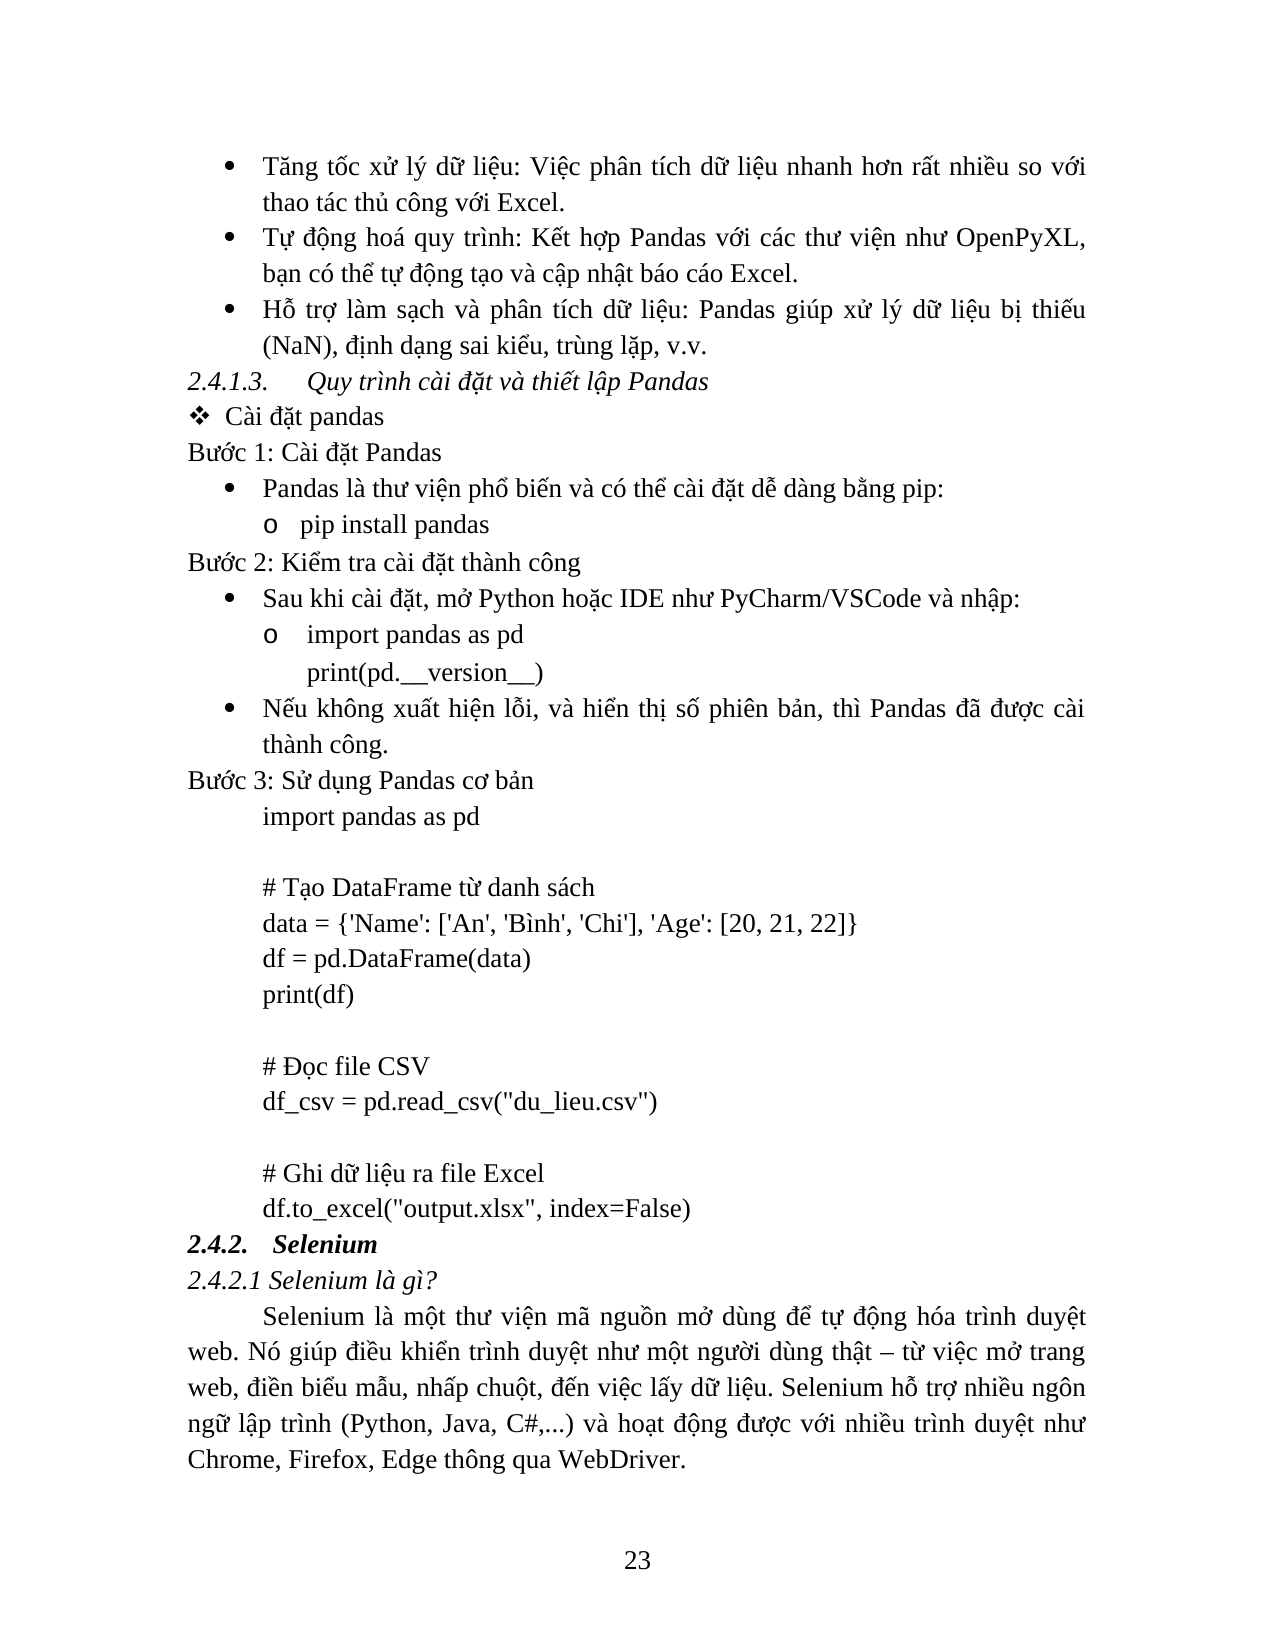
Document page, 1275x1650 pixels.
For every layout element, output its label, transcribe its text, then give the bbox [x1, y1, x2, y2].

text data = {'Name': ['An', 'Bình', 'Chi'], 'Age': [20, 21, 22]} [187, 907, 1087, 938]
text # Đọc file CSV [187, 1050, 1087, 1081]
list Quy trình cài đặt và thiết lập Pandas [187, 365, 1087, 396]
list Selenium [187, 1228, 1087, 1259]
text 2.4.2.1 Selenium là gì? [187, 1264, 1087, 1295]
list Sau khi cài đặt, mở Python hoặc IDE như PyCharm/VSCode và nhập: [225, 582, 1087, 613]
text # Tạo DataFrame từ danh sách [187, 871, 1087, 902]
list Tự động hoá quy trình: Kết hợp Pandas với các thư viện như OpenPyXL, bạn có thể tự động tạo và cập nhật báo cáo Excel. [225, 222, 1087, 288]
list Pandas là thư viện phổ biến và có thể cài đặt dễ dàng bằng pip: [225, 472, 1087, 503]
text df_csv = pd.read_csv("du_lieu.csv") [187, 1085, 1087, 1117]
text df.to_excel("output.xlsx", index=False) [187, 1193, 1087, 1224]
text Bước 1: Cài đặt Pandas [187, 436, 1087, 467]
text Selenium là một thư viện mã nguồn mở dùng để tự động hóa trình duyệt web. Nó giúp điều khiển trình duyệt như một người dùng thật – từ việc mở trang web, điền biểu mẫu, nhấp chuột, đến việc lấy dữ liệu. Selenium hỗ trợ nhiều ngôn ngữ lập trình (Python, Java, C#,...) và hoạt động được với nhiều trình duyệt như Chrome, Firefox, Edge thông qua WebDriver. [187, 1300, 1087, 1474]
text Bước 2: Kiểm tra cài đặt thành công [187, 546, 1087, 578]
list Cài đặt pandas [187, 400, 1087, 432]
list print(pd.__version__) [300, 657, 1087, 688]
text df = pd.DataFrame(data) [187, 942, 1087, 974]
list Hỗ trợ làm sạch và phân tích dữ liệu: Pandas giúp xử lý dữ liệu bị thiếu (NaN), định dạng sai kiểu, trùng lặp, v.v. [225, 293, 1087, 360]
text Bước 3: Sử dụng Pandas cơ bản [187, 764, 1087, 795]
text print(df) [187, 978, 1087, 1009]
list Tăng tốc xử lý dữ liệu: Việc phân tích dữ liệu nhanh hơn rất nhiều so với thao tác thủ công với Excel. [225, 150, 1087, 217]
list pip install pandas [262, 508, 1087, 541]
list import pandas as pd [262, 618, 1087, 652]
list Nếu không xuất hiện lỗi, và hiển thị số phiên bản, thì Pandas đã được cài thành công. [225, 692, 1087, 759]
text import pandas as pd [187, 799, 1087, 831]
text # Ghi dữ liệu ra file Excel [187, 1157, 1087, 1188]
